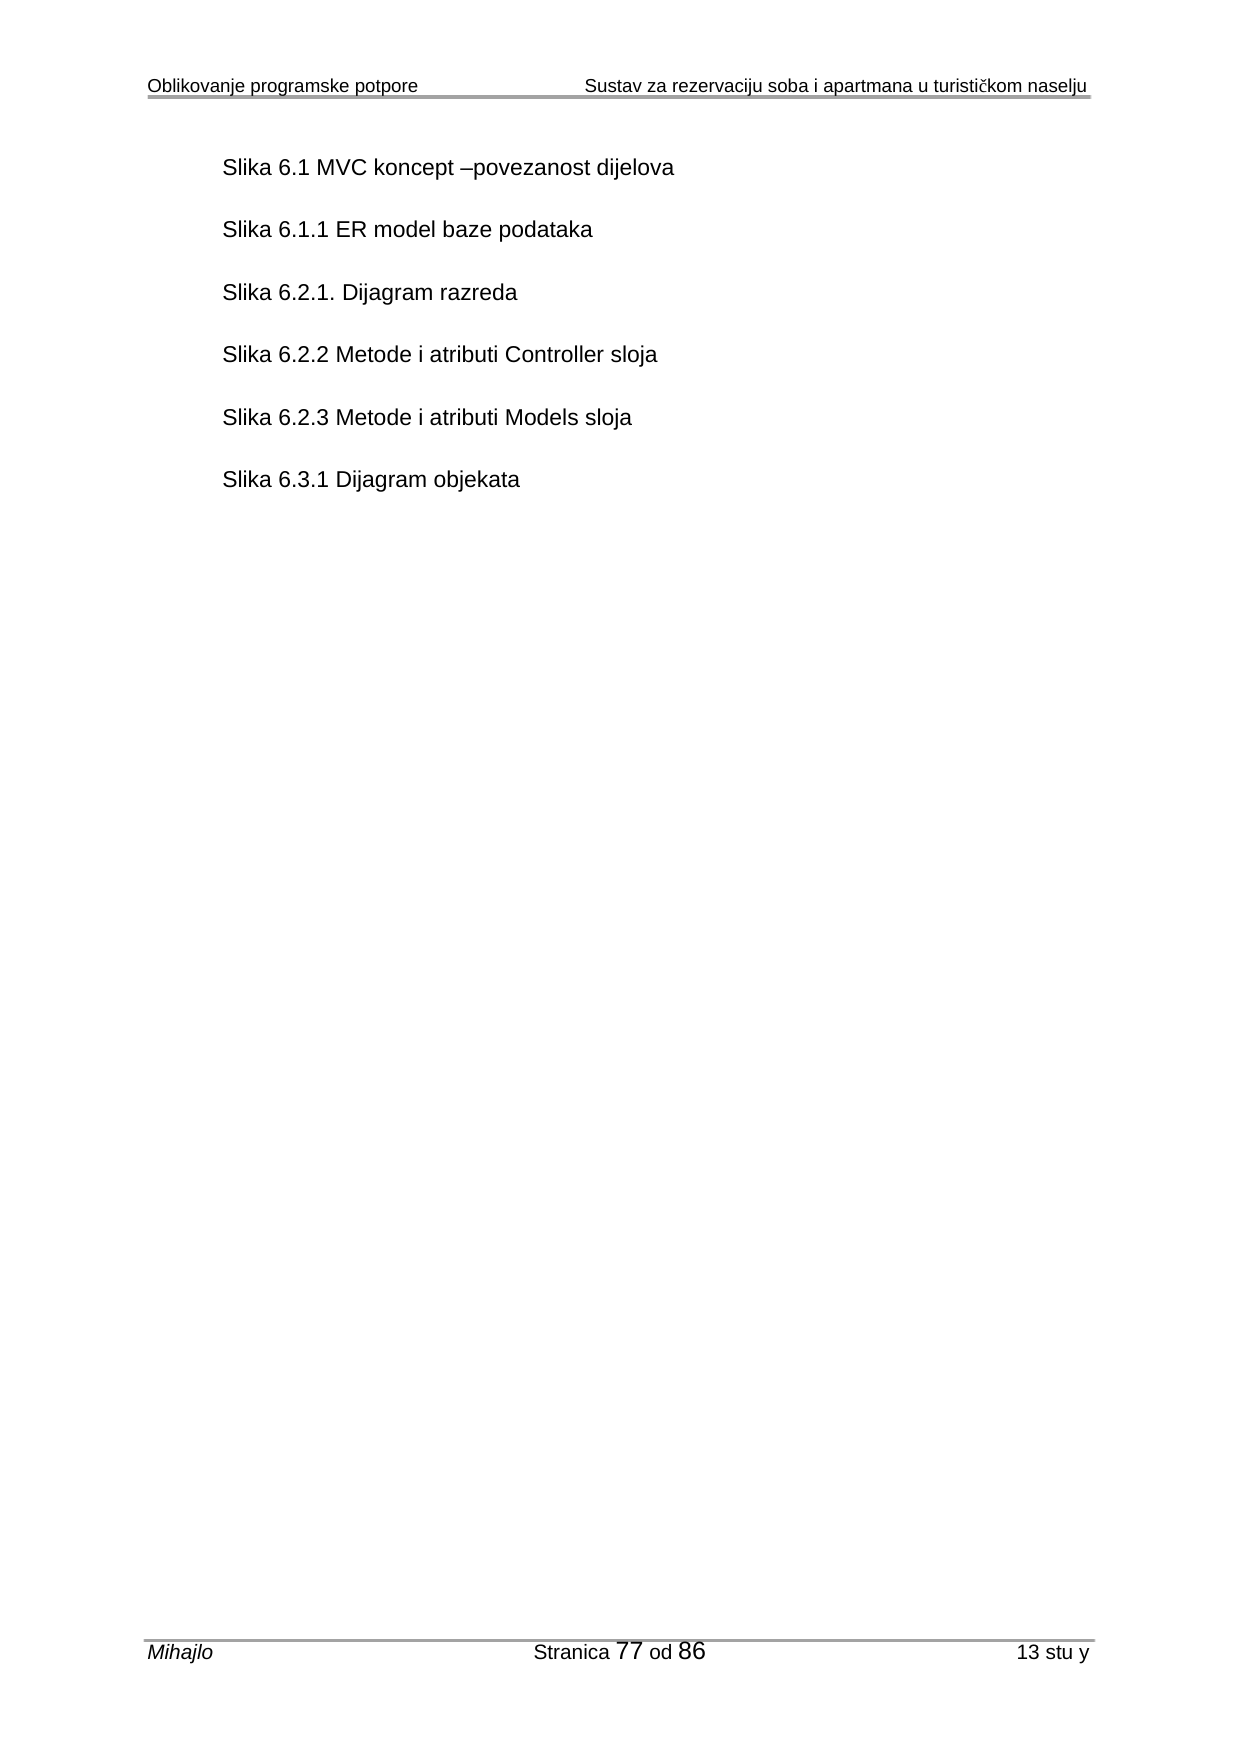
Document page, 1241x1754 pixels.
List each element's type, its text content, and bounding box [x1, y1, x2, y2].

text Slika 6.2.3 Metode i atributi Models sloja [147, 397, 1093, 430]
text Slika 6.1 MVC koncept –povezanost dijelova [147, 147, 1093, 180]
picture [147, 95, 1092, 99]
text Slika 6.1.1 ER model baze podataka [147, 209, 1093, 243]
text Slika 6.3.1 Dijagram objekata [147, 459, 1093, 493]
text Slika 6.2.2 Metode i atributi Controller sloja [147, 334, 1093, 368]
text Slika 6.2.1. Dijagram razreda [147, 272, 1093, 305]
